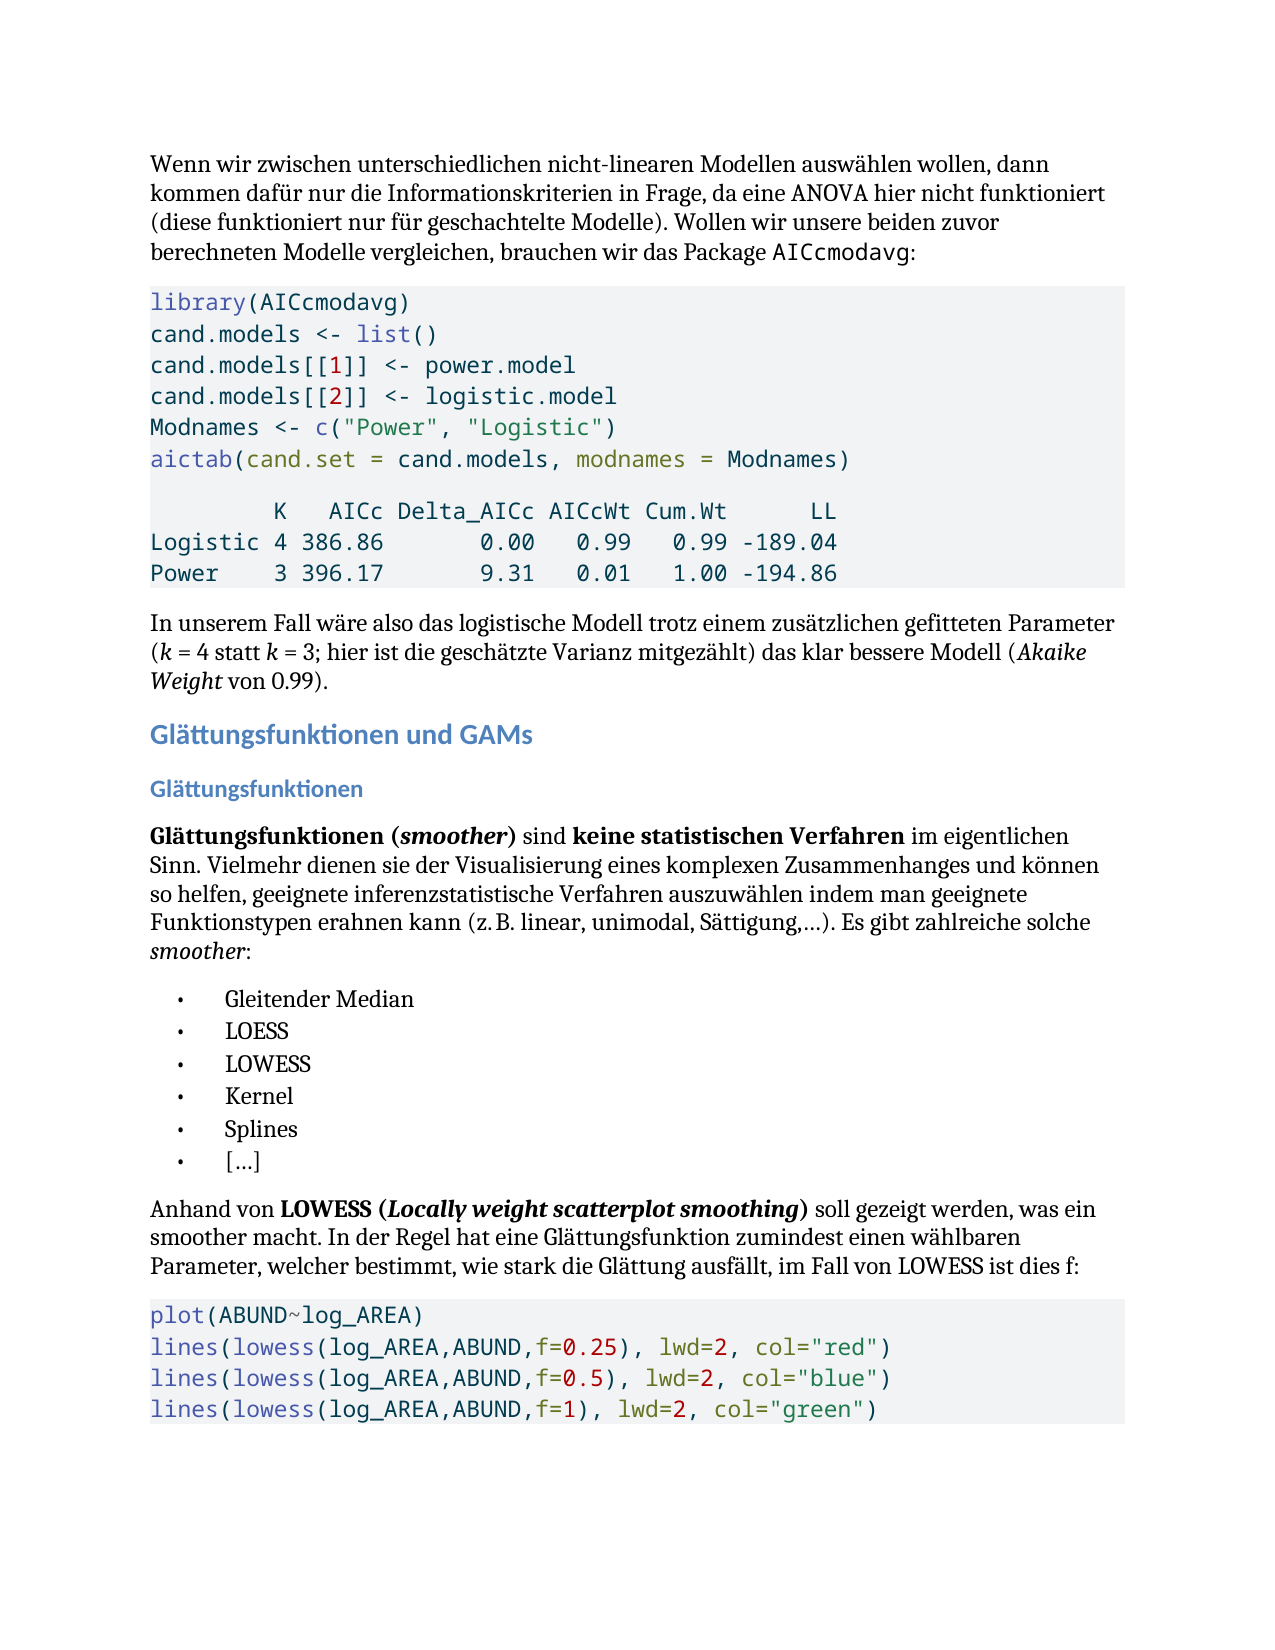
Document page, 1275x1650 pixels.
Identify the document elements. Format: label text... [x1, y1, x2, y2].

list Splines [175, 1114, 1125, 1143]
text Wenn wir zwischen unterschiedlichen nicht-linearen Modellen auswählen wollen, dann kommen dafür nur die Informationskriterien in Frage, da eine ANOVA hier nicht funktioniert (diese funktioniert nur für geschachtelte Modelle). Wollen wir unsere beiden zuvor berechneten Modelle vergleichen, brauchen wir das Package AICcmodavg: [150, 150, 1125, 267]
subtitle Glättungsfunktionen und GAMs [150, 716, 1125, 752]
text Anhand von LOWESS (Locally weight scatterplot smoothing) soll gezeigt werden, was ein smoother macht. In der Regel hat eine Glättungsfunktion zumindest einen wählbaren Parameter, welcher bestimmt, wie stark die Glättung ausfällt, im Fall von LOWESS ist dies f: [150, 1194, 1125, 1281]
text plot(ABUND~log_AREA) lines(lowess(log_AREA,ABUND,f=0.25), lwd=2, col="red") lines(lowess(log_AREA,ABUND,f=0.5), lwd=2, col="blue") lines(lowess(log_AREA,ABUND,f=1), lwd=2, col="green") [150, 1299, 1125, 1424]
text K AICc Delta_AICc AICcWt Cum.Wt LL Logistic 4 386.86 0.00 0.99 0.99 -189.04 Power 3 396.17 9.31 0.01 1.00 -194.86 [150, 494, 1125, 588]
text library(AICcmodavg) cand.models <- list() cand.models[[1]] <- power.model cand.models[[2]] <- logistic.model Modnames <- c("Power", "Logistic") aictab(cand.set = cand.models, modnames = Modnames) [150, 286, 1125, 474]
list Gleitender Median [175, 984, 1125, 1013]
list Kernel [175, 1082, 1125, 1111]
text In unserem Fall wäre also das logistische Modell trotz einem zusätzlichen gefitteten Parameter (k = 4 statt k = 3; hier ist die geschätzte Varianz mitgezählt) das klar bessere Modell (Akaike Weight von 0.99). [150, 609, 1125, 695]
list LOWESS [175, 1049, 1125, 1078]
text Glättungsfunktionen (smoother) sind keine statistischen Verfahren im eigentlichen Sinn. Vielmehr dienen sie der Visualisierung eines komplexen Zusammenhanges und können so helfen, geeignete inferenzstatistische Verfahren auszuwählen indem man geeignete Funktionstypen erahnen kann (z. B. linear, unimodal, Sättigung,…). Es gibt zahlreiche solche smoother: [150, 822, 1125, 966]
list […] [175, 1147, 1125, 1176]
subtitle Glättungsfunktionen [150, 773, 1125, 803]
list LOESS [175, 1017, 1125, 1046]
